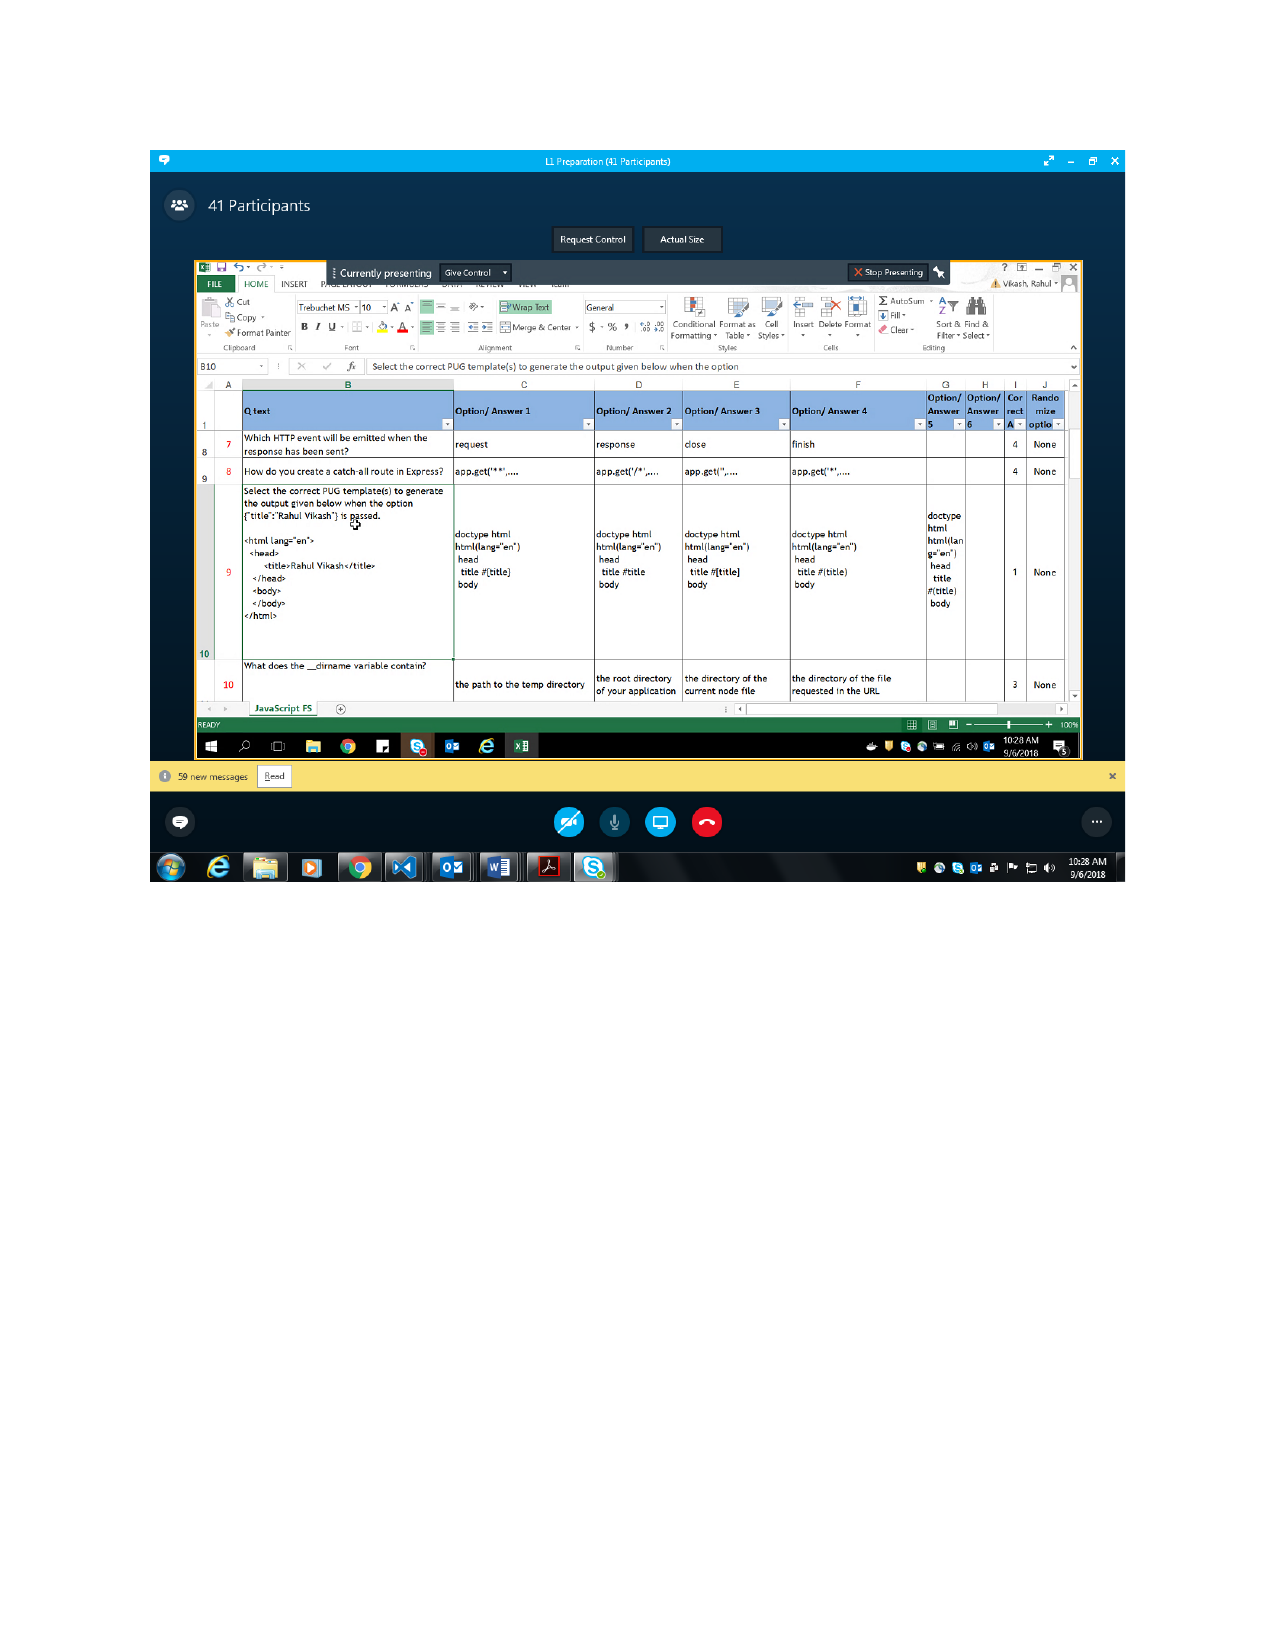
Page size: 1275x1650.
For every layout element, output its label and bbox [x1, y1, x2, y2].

picture [150, 173, 1125, 882]
picture [160, 156, 169, 163]
